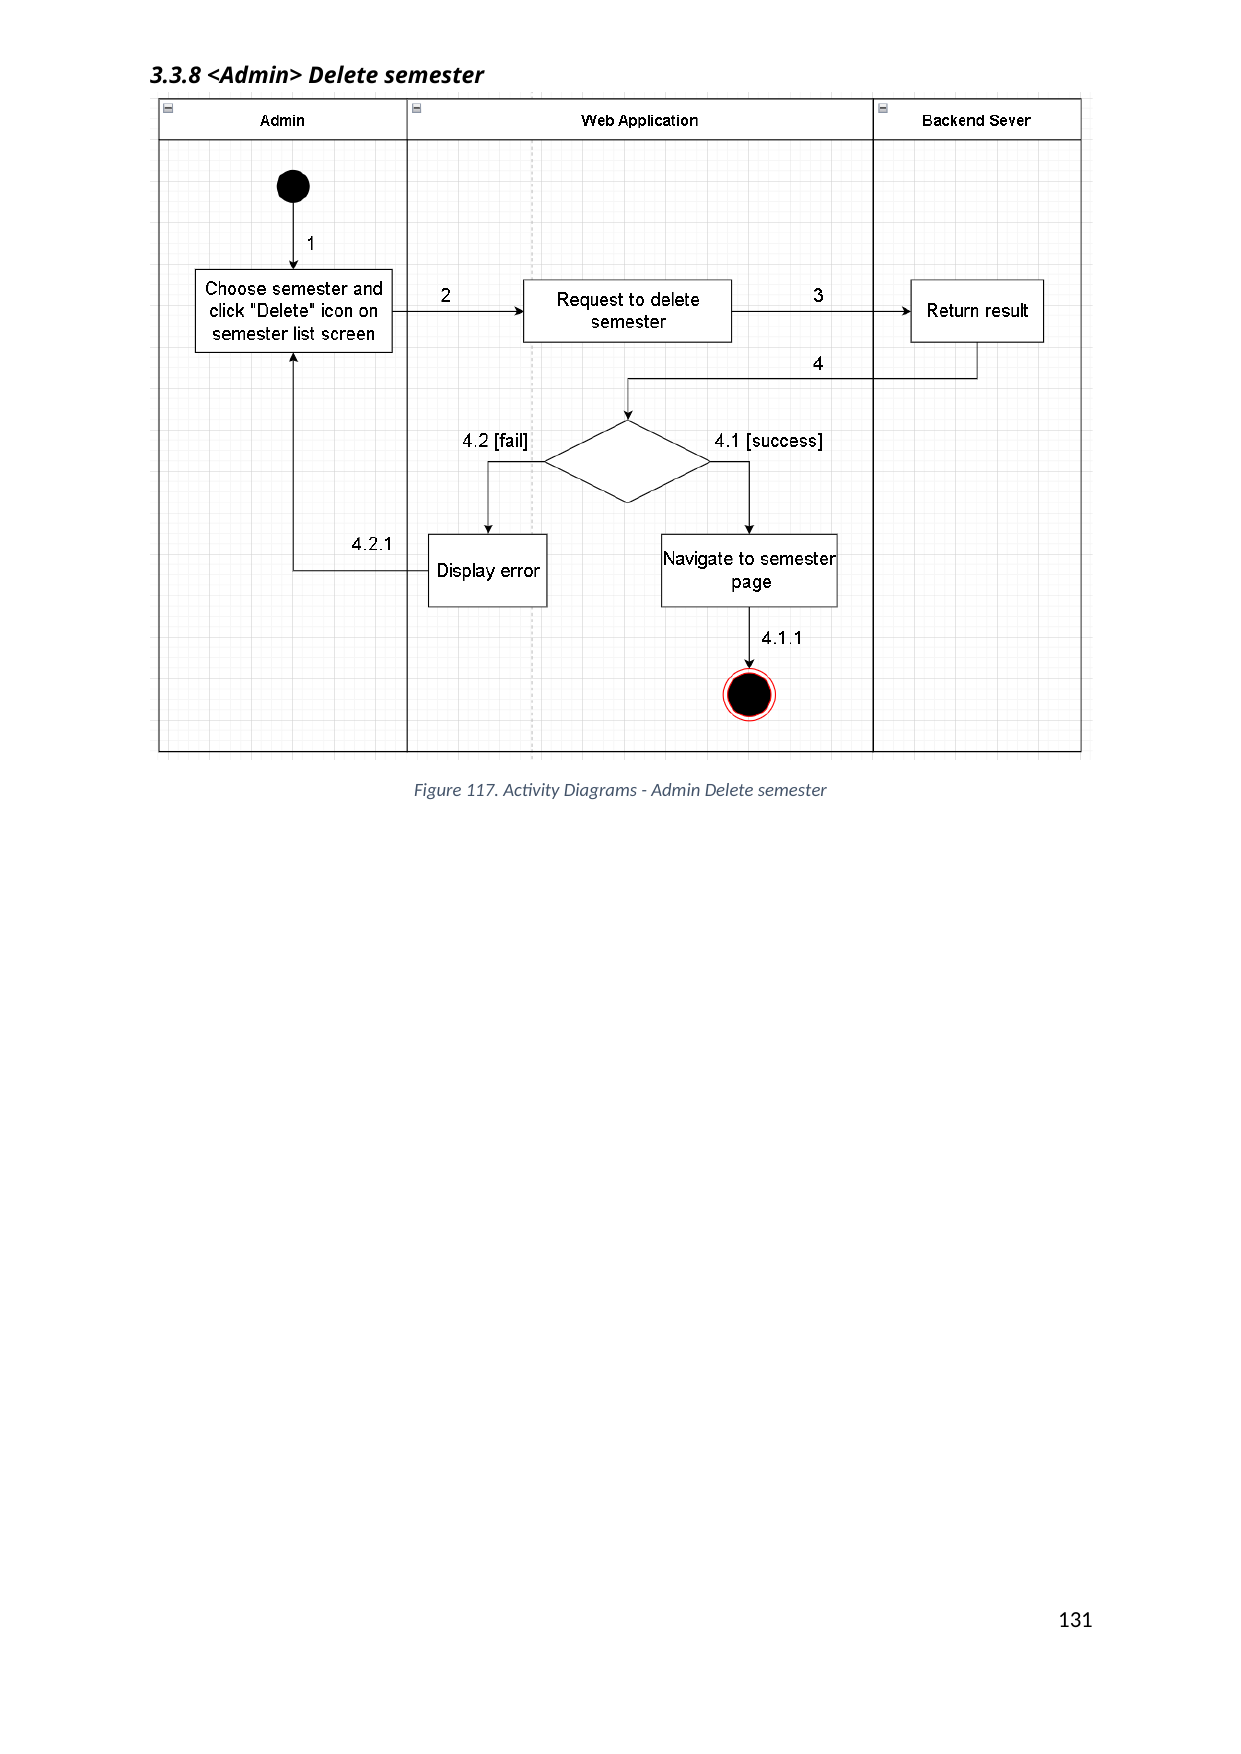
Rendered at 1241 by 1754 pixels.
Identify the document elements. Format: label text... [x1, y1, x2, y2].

picture [150, 92, 1093, 760]
subtitle 3.3.8 <Admin> Delete semester [150, 59, 1093, 90]
